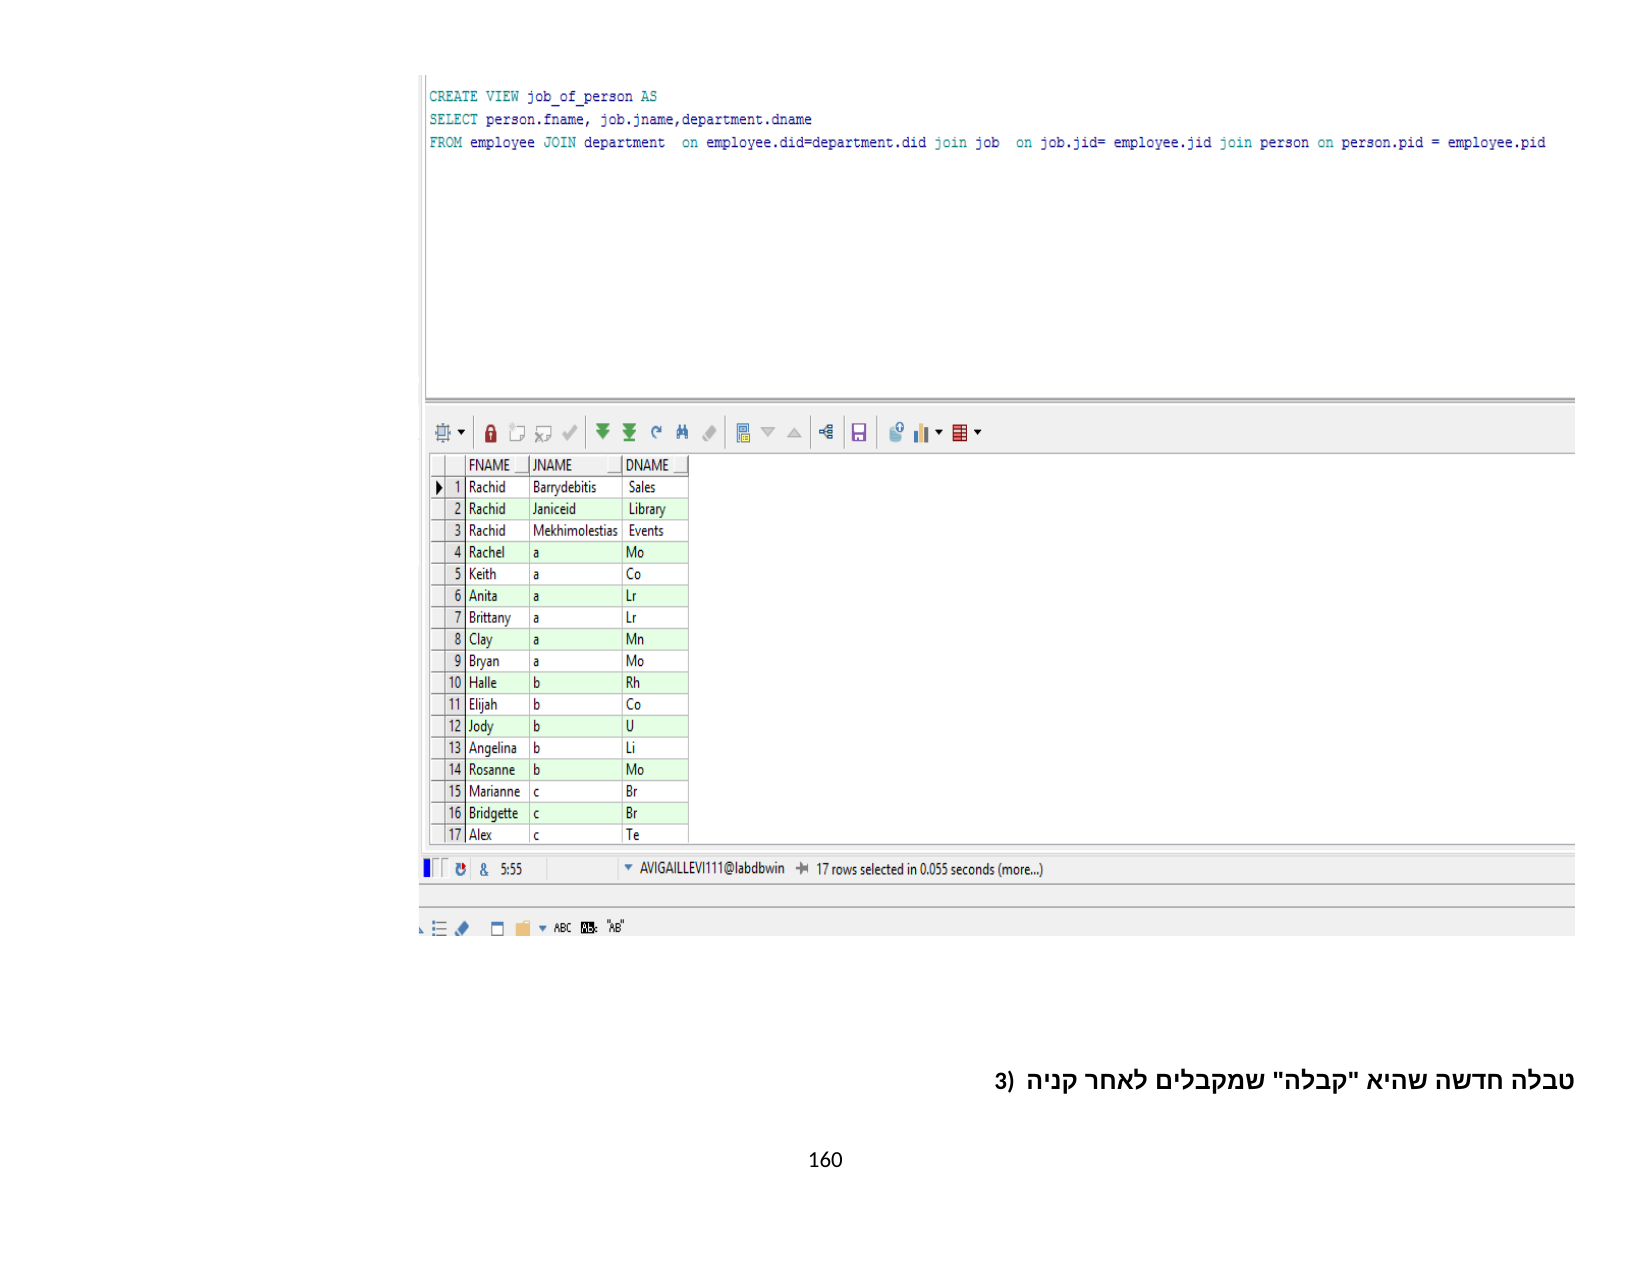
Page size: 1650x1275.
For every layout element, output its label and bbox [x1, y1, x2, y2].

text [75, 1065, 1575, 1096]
picture [418, 75, 1575, 936]
